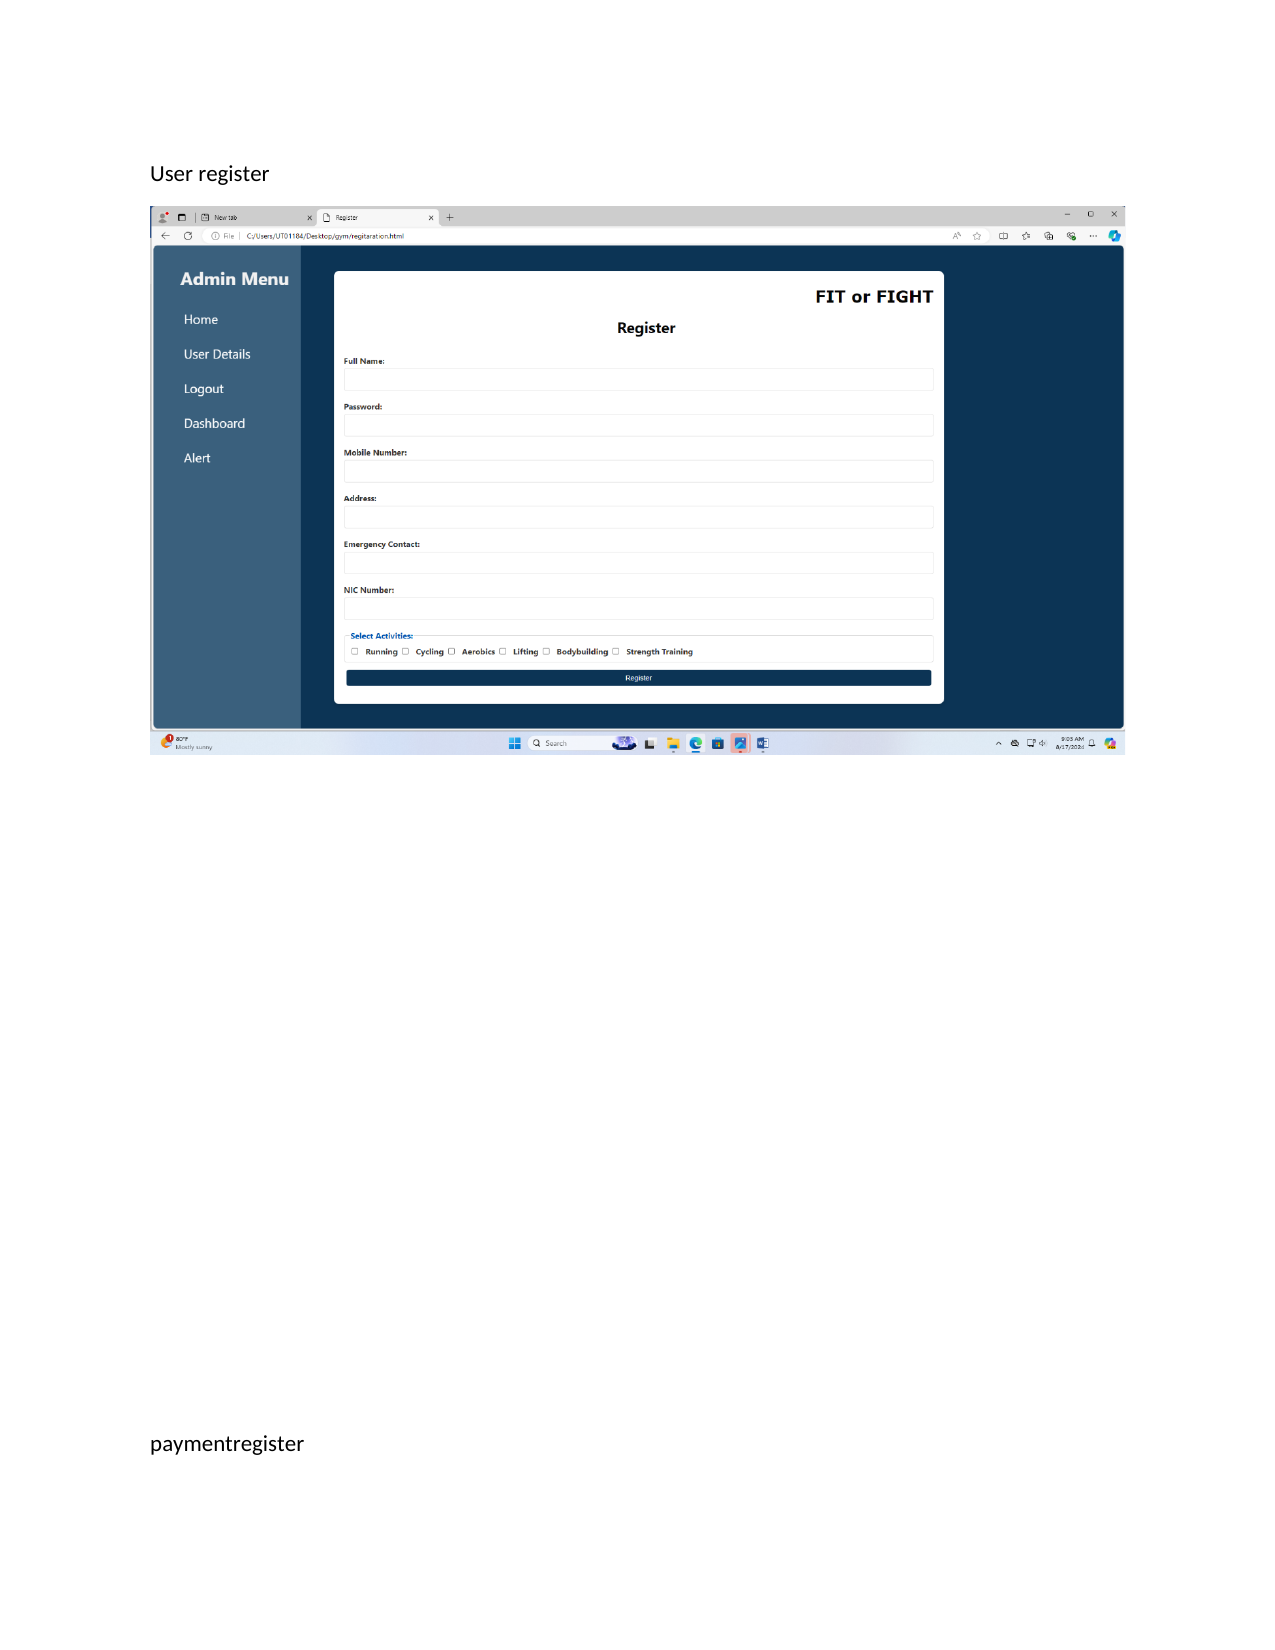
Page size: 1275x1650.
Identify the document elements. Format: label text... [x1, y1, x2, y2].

text paymentregister [150, 1429, 1125, 1457]
text User register [150, 159, 1125, 187]
picture [150, 206, 1125, 755]
